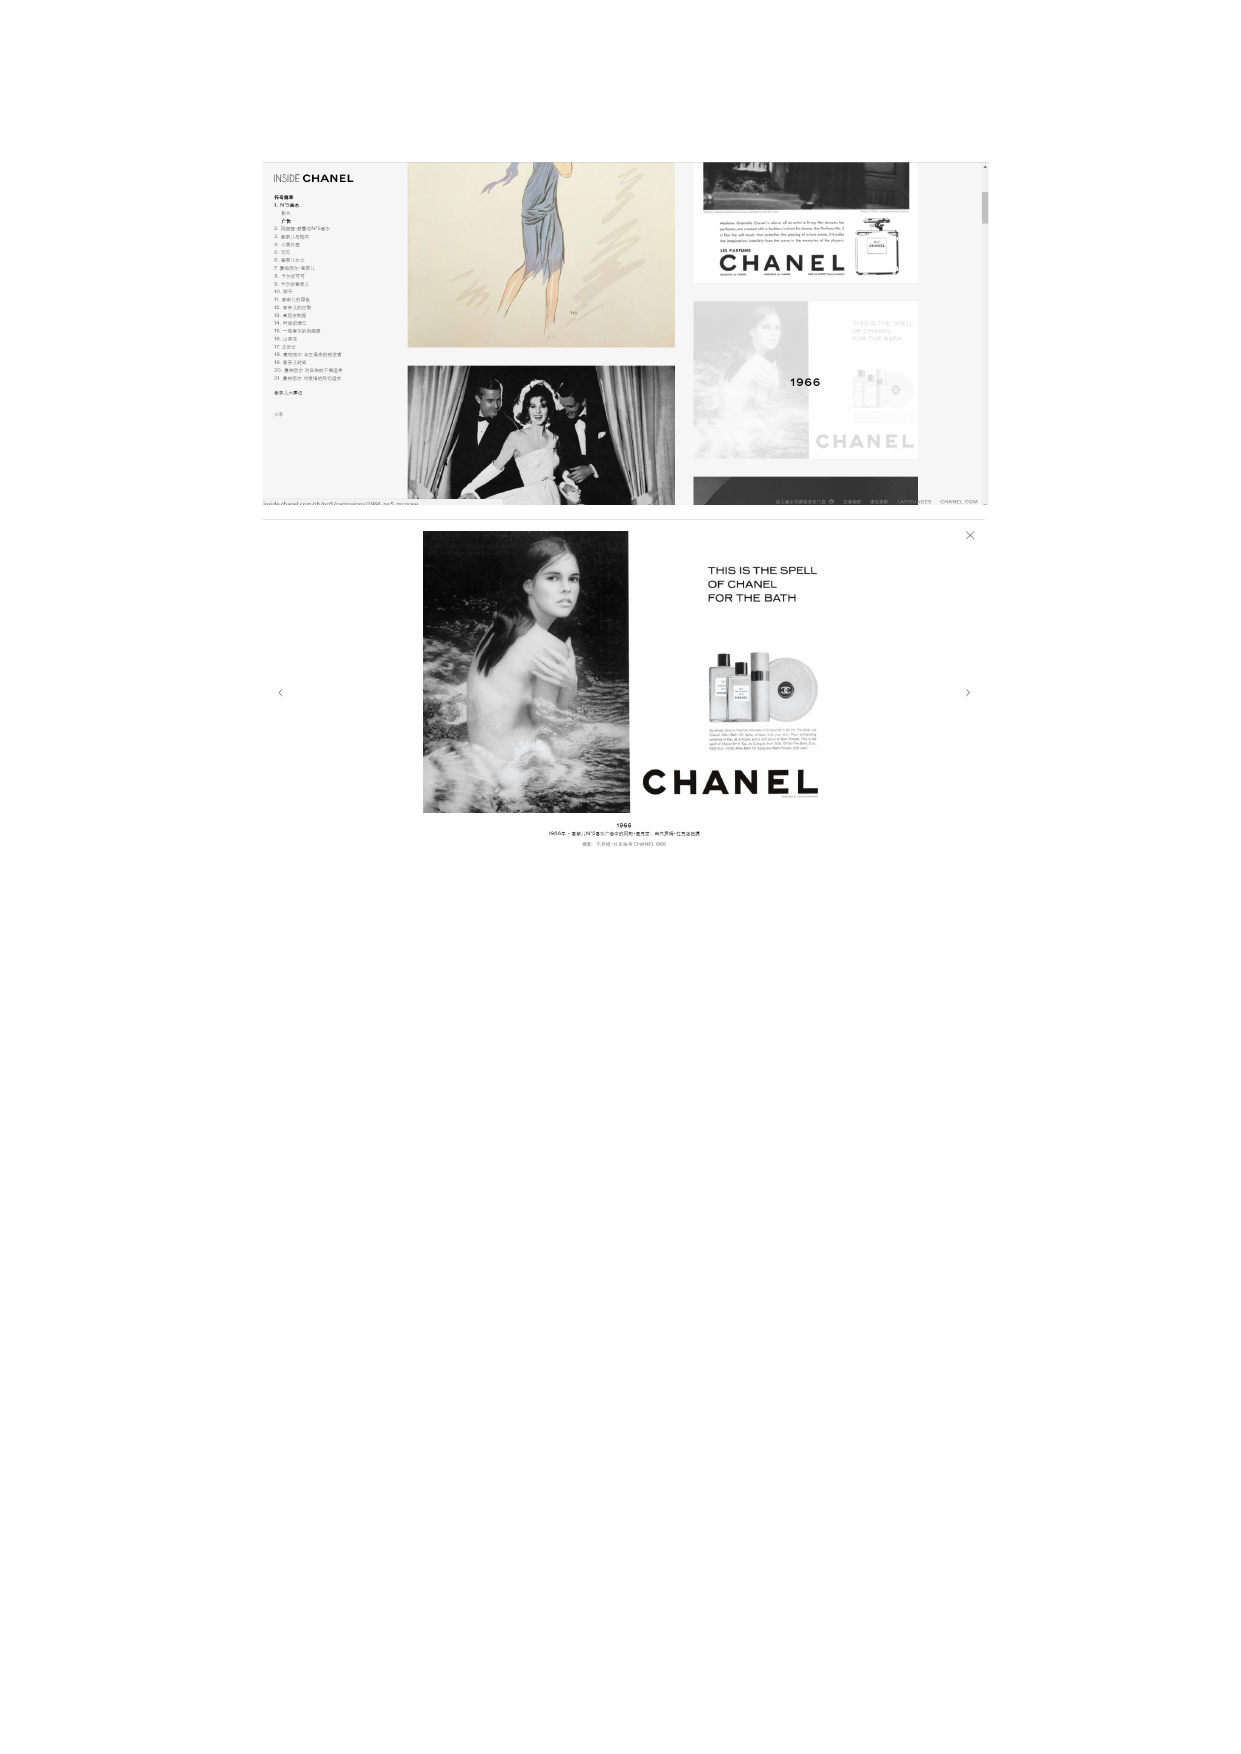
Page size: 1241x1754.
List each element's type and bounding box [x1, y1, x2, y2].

picture [262, 519, 986, 861]
picture [262, 162, 989, 505]
